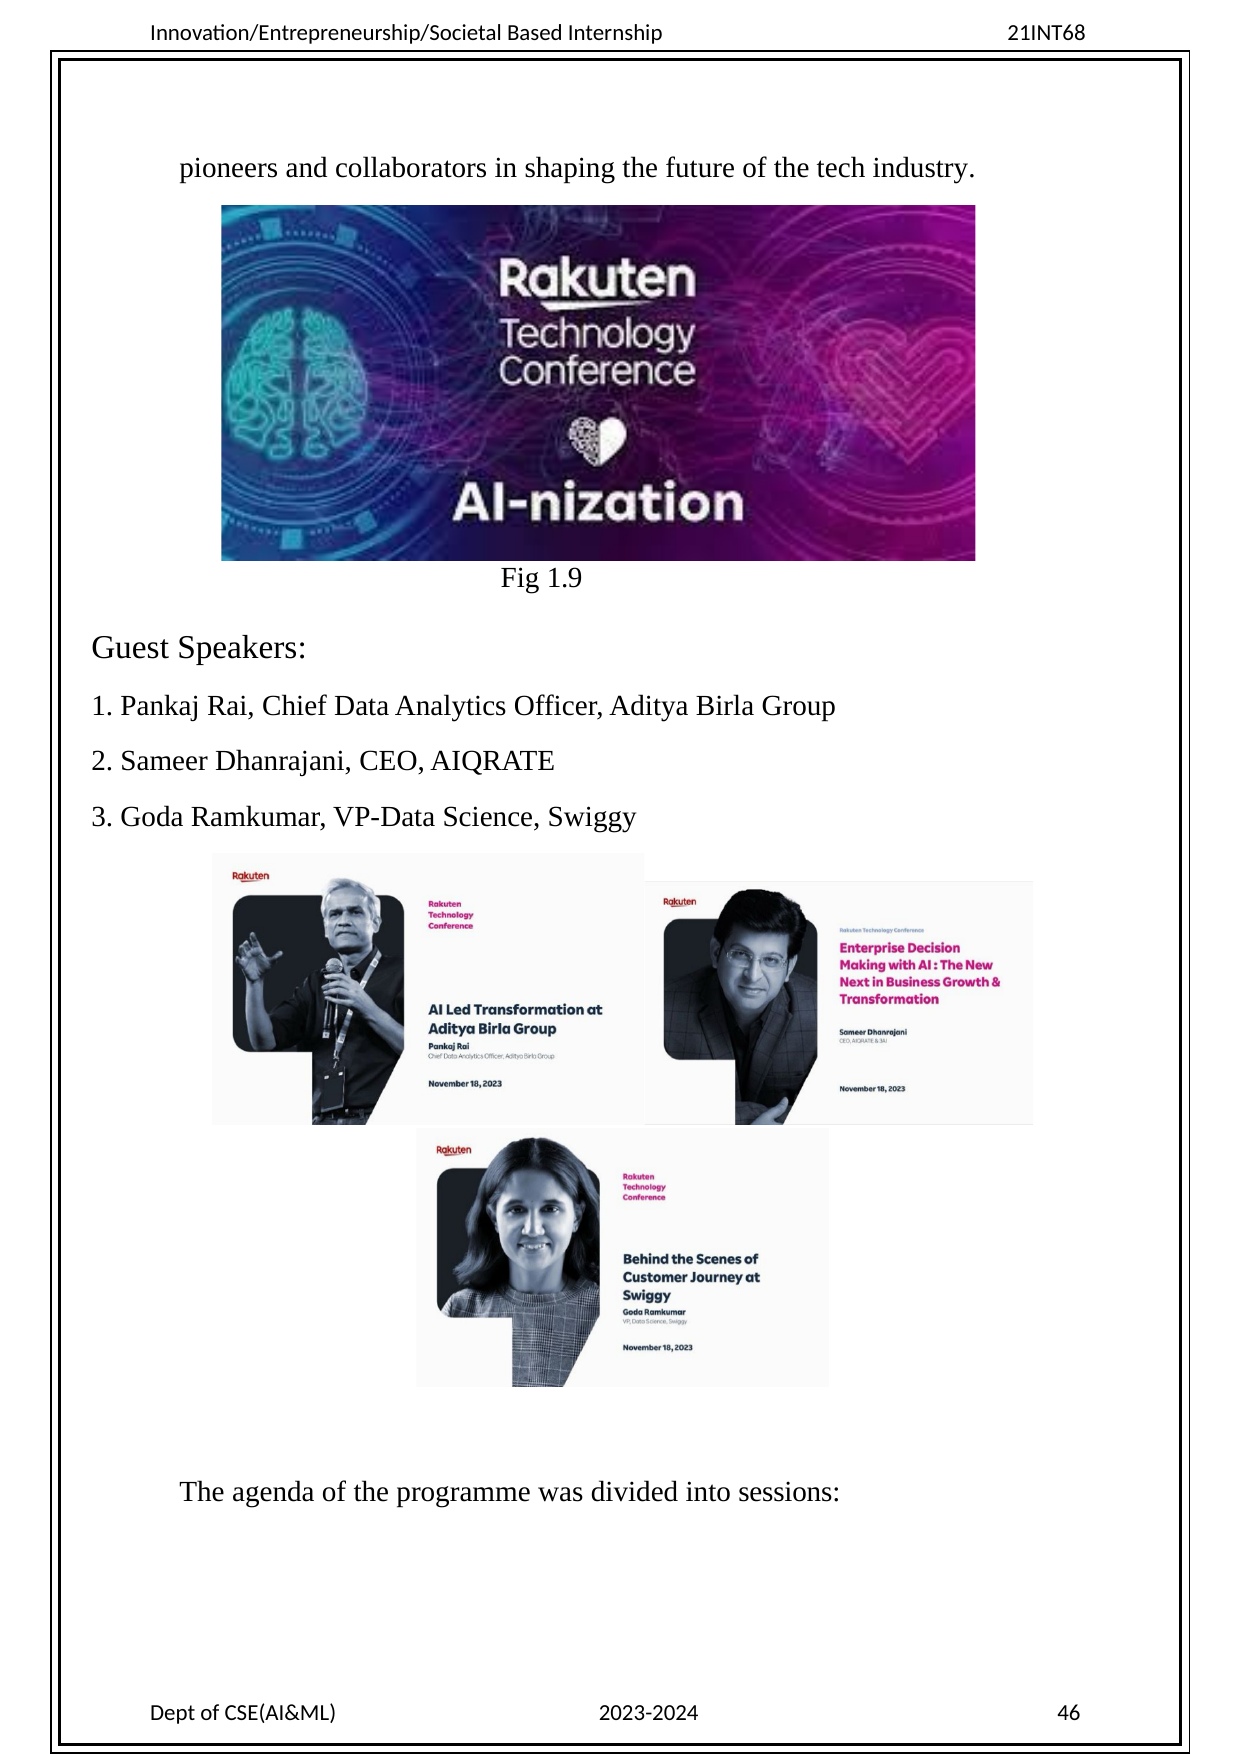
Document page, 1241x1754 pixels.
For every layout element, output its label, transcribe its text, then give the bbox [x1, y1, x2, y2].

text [179, 150, 1062, 183]
picture [416, 1128, 829, 1387]
picture [221, 205, 976, 561]
text 3. Goda Ramkumar, VP-Data Science, Swiggy [91, 799, 1154, 832]
text 1. Pankaj Rai, Chief Data Analytics Officer, Aditya Birla Group [91, 688, 1154, 722]
text The agenda of the programme was divided into sessions: [179, 1474, 1090, 1508]
text Guest Speakers: [91, 628, 1154, 666]
text 2. Sameer Dhanrajani, CEO, AIQRATE [91, 743, 1154, 777]
picture [212, 853, 1034, 1125]
